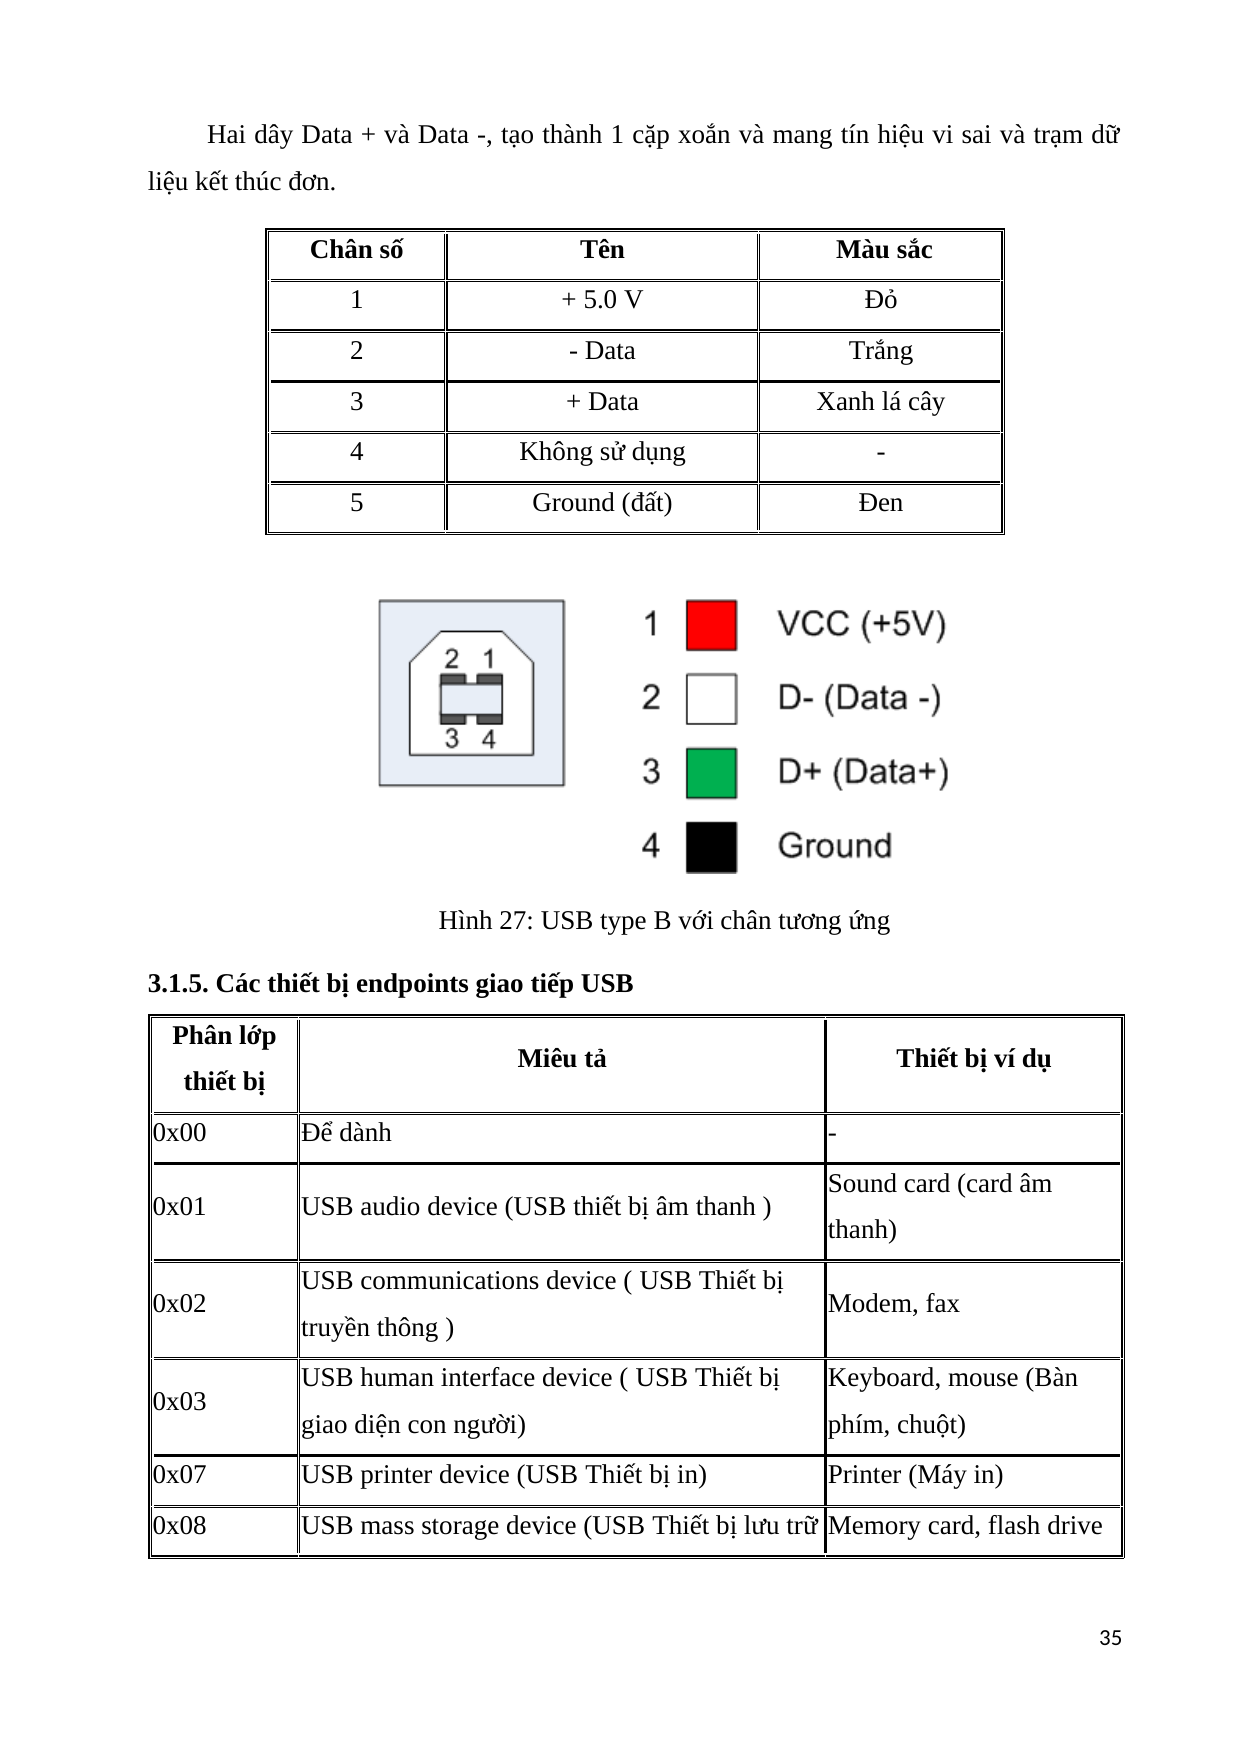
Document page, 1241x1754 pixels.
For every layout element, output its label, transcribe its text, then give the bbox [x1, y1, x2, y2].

text Hai dây Data + và Data -, tạo thành 1 cặp xoắn và mang tín hiệu vi sai và trạm dữ liệu kết thúc đơn. [148, 118, 1122, 196]
text Hình 27: USB type B với chân tương ứng [148, 904, 1122, 935]
table_cell + Data [448, 383, 757, 431]
table_cell Xanh lá cây [760, 380, 1001, 431]
table_cell 0x07 [152, 1454, 297, 1504]
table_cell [825, 1505, 1122, 1555]
table_cell 5 [269, 481, 446, 532]
table_cell Printer (Máy in) [827, 1454, 1121, 1504]
table_cell Keyboard, mouse (Bàn phím, chuột) [825, 1357, 1123, 1454]
table_cell 0x00 [152, 1111, 297, 1162]
table_cell 0x08 [152, 1505, 298, 1555]
table_cell Để dành [300, 1115, 824, 1162]
table_cell USB human interface device ( USB Thiết bị giao diện con người) [300, 1360, 824, 1454]
table_cell Đỏ [759, 279, 1003, 329]
table_header Tên [446, 232, 759, 279]
table_cell 0x01 [152, 1162, 297, 1259]
table_cell Không sử dụng [448, 434, 757, 481]
table_cell Ground (đất) [446, 485, 759, 532]
table_header Miêu tả [299, 1018, 825, 1111]
table_cell 0x02 [152, 1259, 297, 1357]
table_cell USB communications device ( USB Thiết bị truyền thông ) [300, 1263, 824, 1357]
table_cell 2 [269, 329, 444, 380]
picture [378, 598, 951, 874]
table_cell 4 [267, 431, 446, 481]
table_cell USB audio device (USB thiết bị âm thanh ) [300, 1165, 824, 1259]
table_cell 1 [267, 279, 446, 329]
table_header Thiết bị ví dụ [825, 1018, 1121, 1111]
table_cell + 5.0 V [448, 282, 757, 329]
table_cell Trắng [760, 329, 1002, 380]
table_cell - [759, 431, 1003, 481]
table_cell - [827, 1111, 1122, 1162]
table_cell USB printer device (USB Thiết bị in) [300, 1457, 824, 1504]
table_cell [299, 1508, 825, 1555]
table_header Chân số [269, 230, 446, 279]
table_header Màu sắc [759, 232, 1001, 279]
table_cell Modem, fax [827, 1259, 1122, 1357]
table_cell 0x03 [150, 1357, 298, 1454]
table_cell Sound card (card âm thanh) [827, 1162, 1121, 1259]
table_header Phân lớp thiết bị [152, 1018, 298, 1111]
table_cell - Data [448, 333, 757, 380]
subtitle 3.1.5. Các thiết bị endpoints giao tiếp USB [148, 967, 1122, 998]
table_cell Đen [759, 481, 1002, 532]
table_cell 3 [269, 380, 444, 431]
